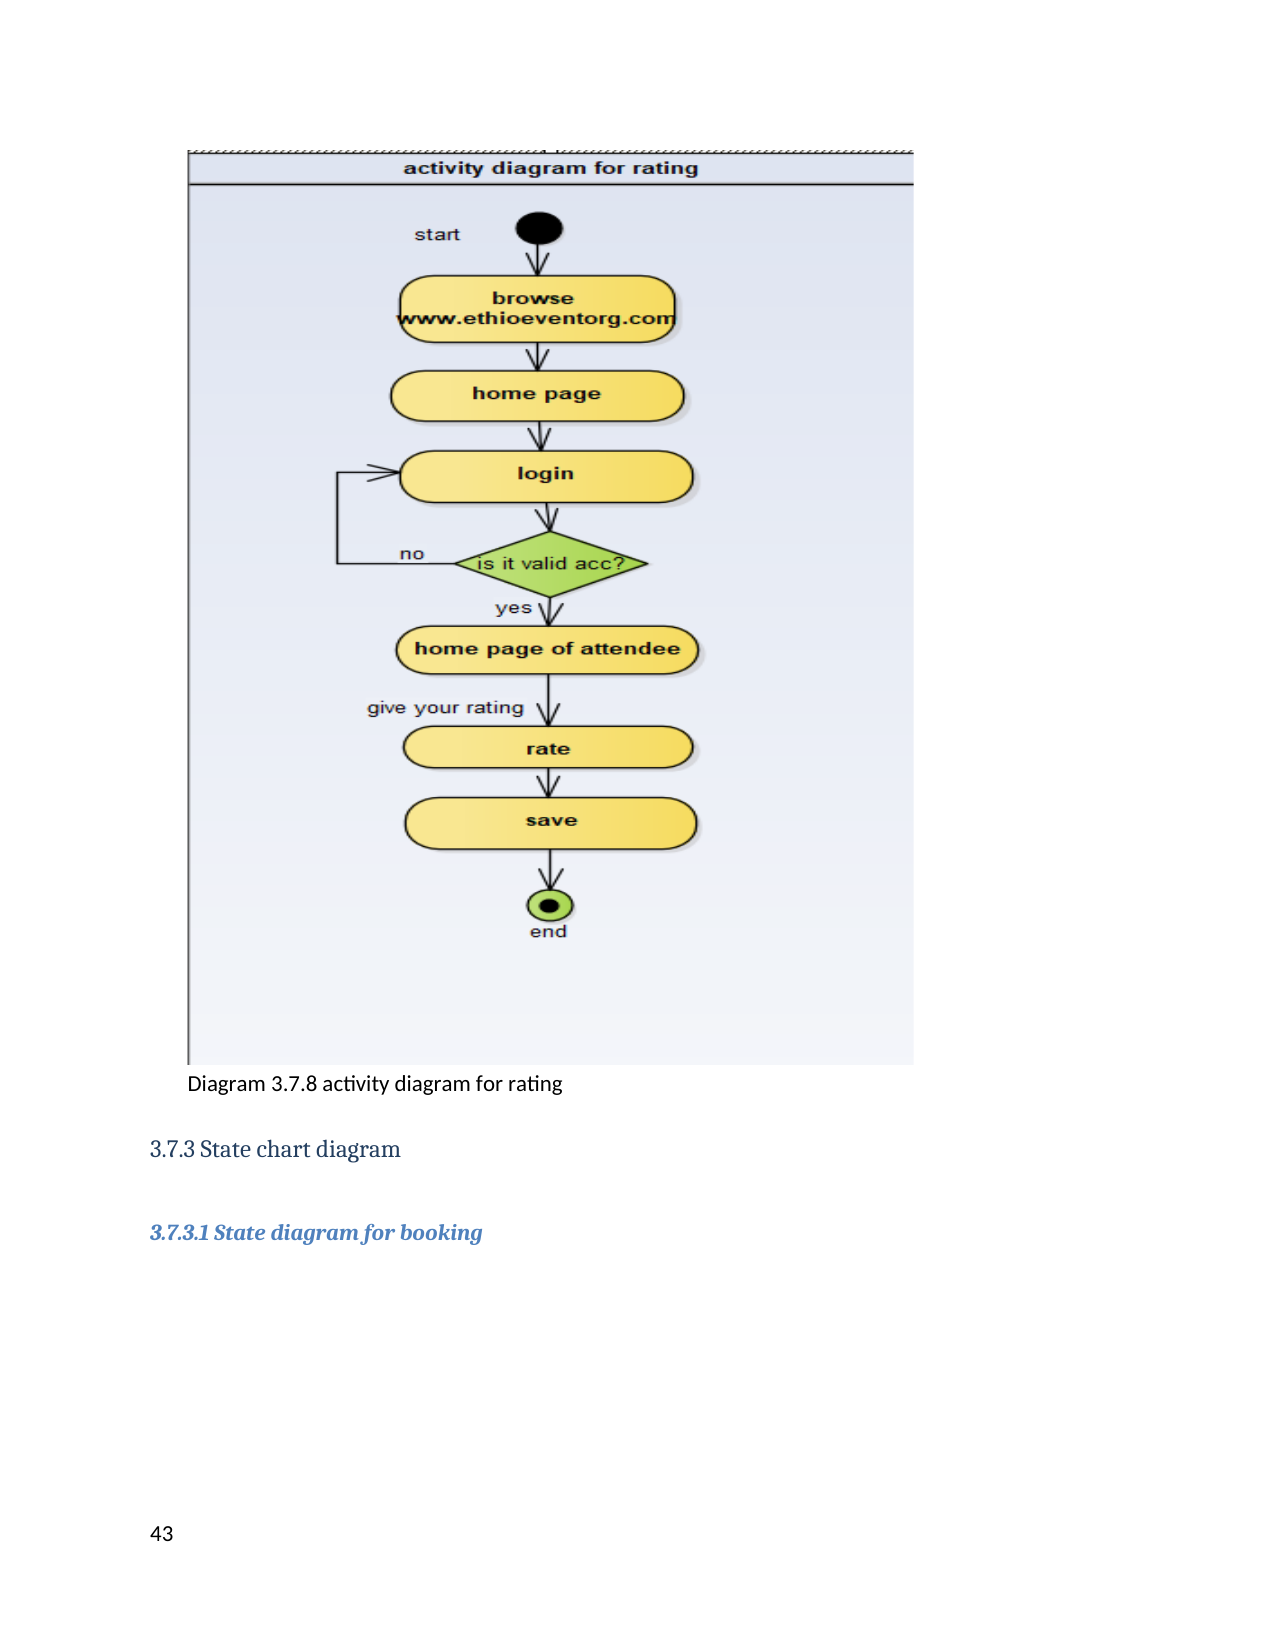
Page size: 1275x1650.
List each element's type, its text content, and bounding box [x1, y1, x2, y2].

subtitle 3.7.3 State chart diagram [150, 1135, 1125, 1164]
subtitle 3.7.3.1 State diagram for booking [150, 1219, 1125, 1246]
list Diagram 3.7.8 activity diagram for rating [187, 1069, 1125, 1097]
picture [187, 150, 914, 1065]
